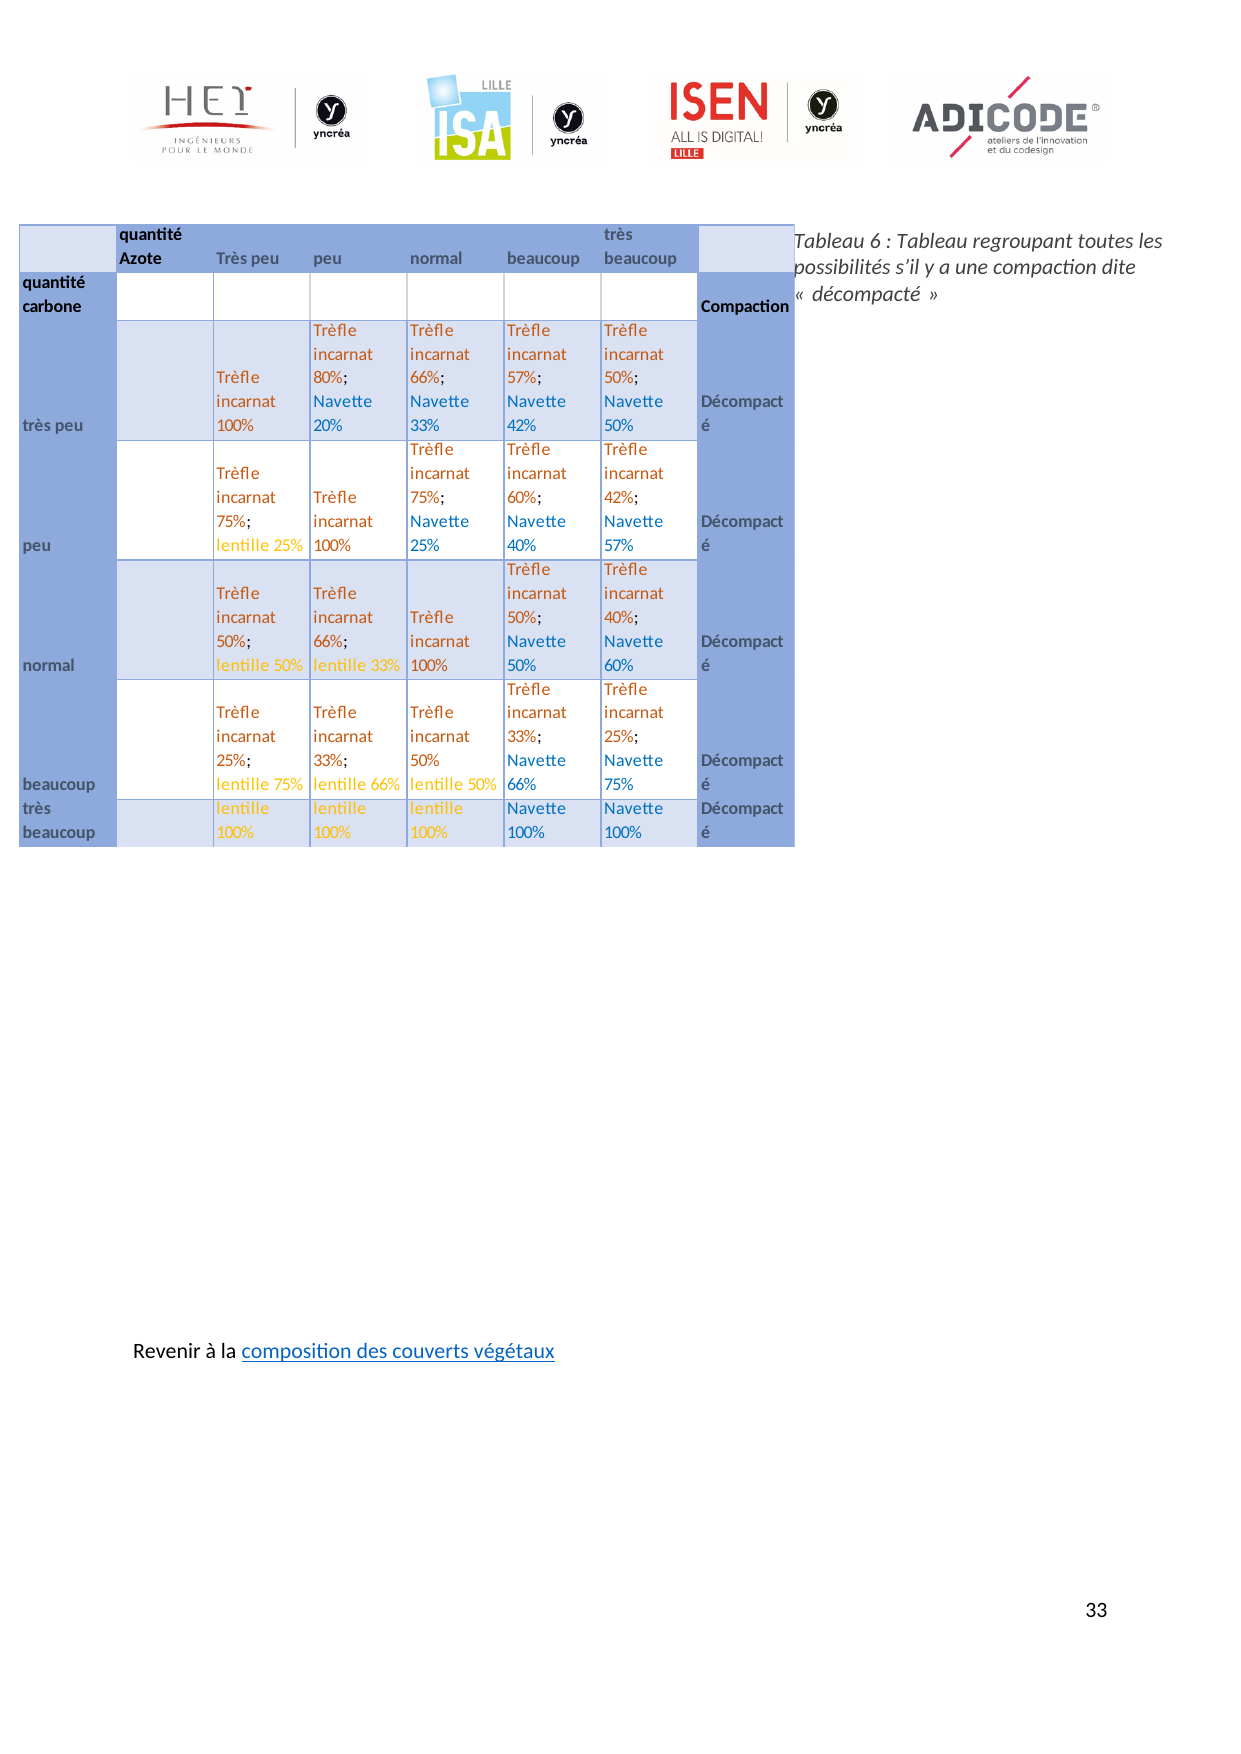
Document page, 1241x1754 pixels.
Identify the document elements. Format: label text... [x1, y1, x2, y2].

text Revenir à la composition des couverts végétaux [133, 1338, 1107, 1364]
picture [132, 73, 1108, 166]
